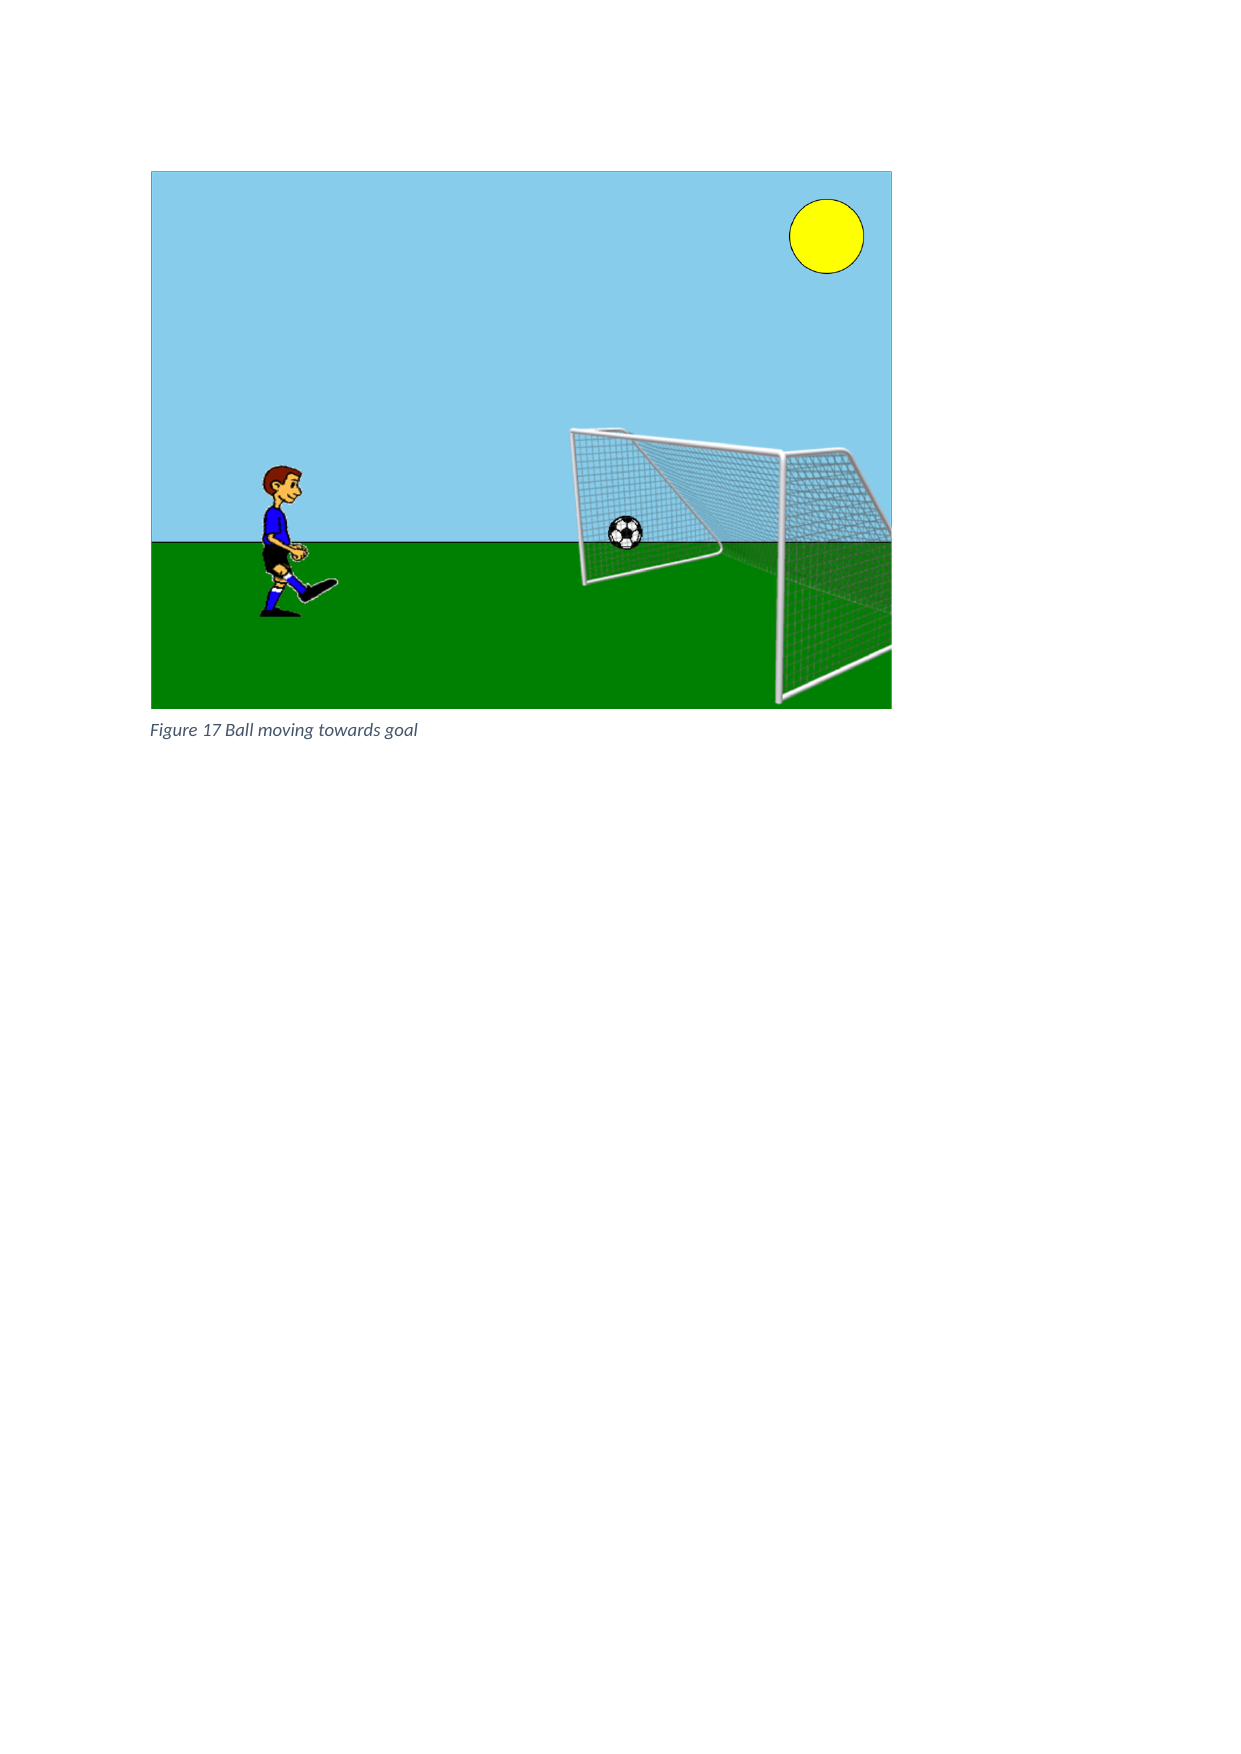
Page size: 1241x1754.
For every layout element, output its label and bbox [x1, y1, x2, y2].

picture [150, 165, 893, 707]
